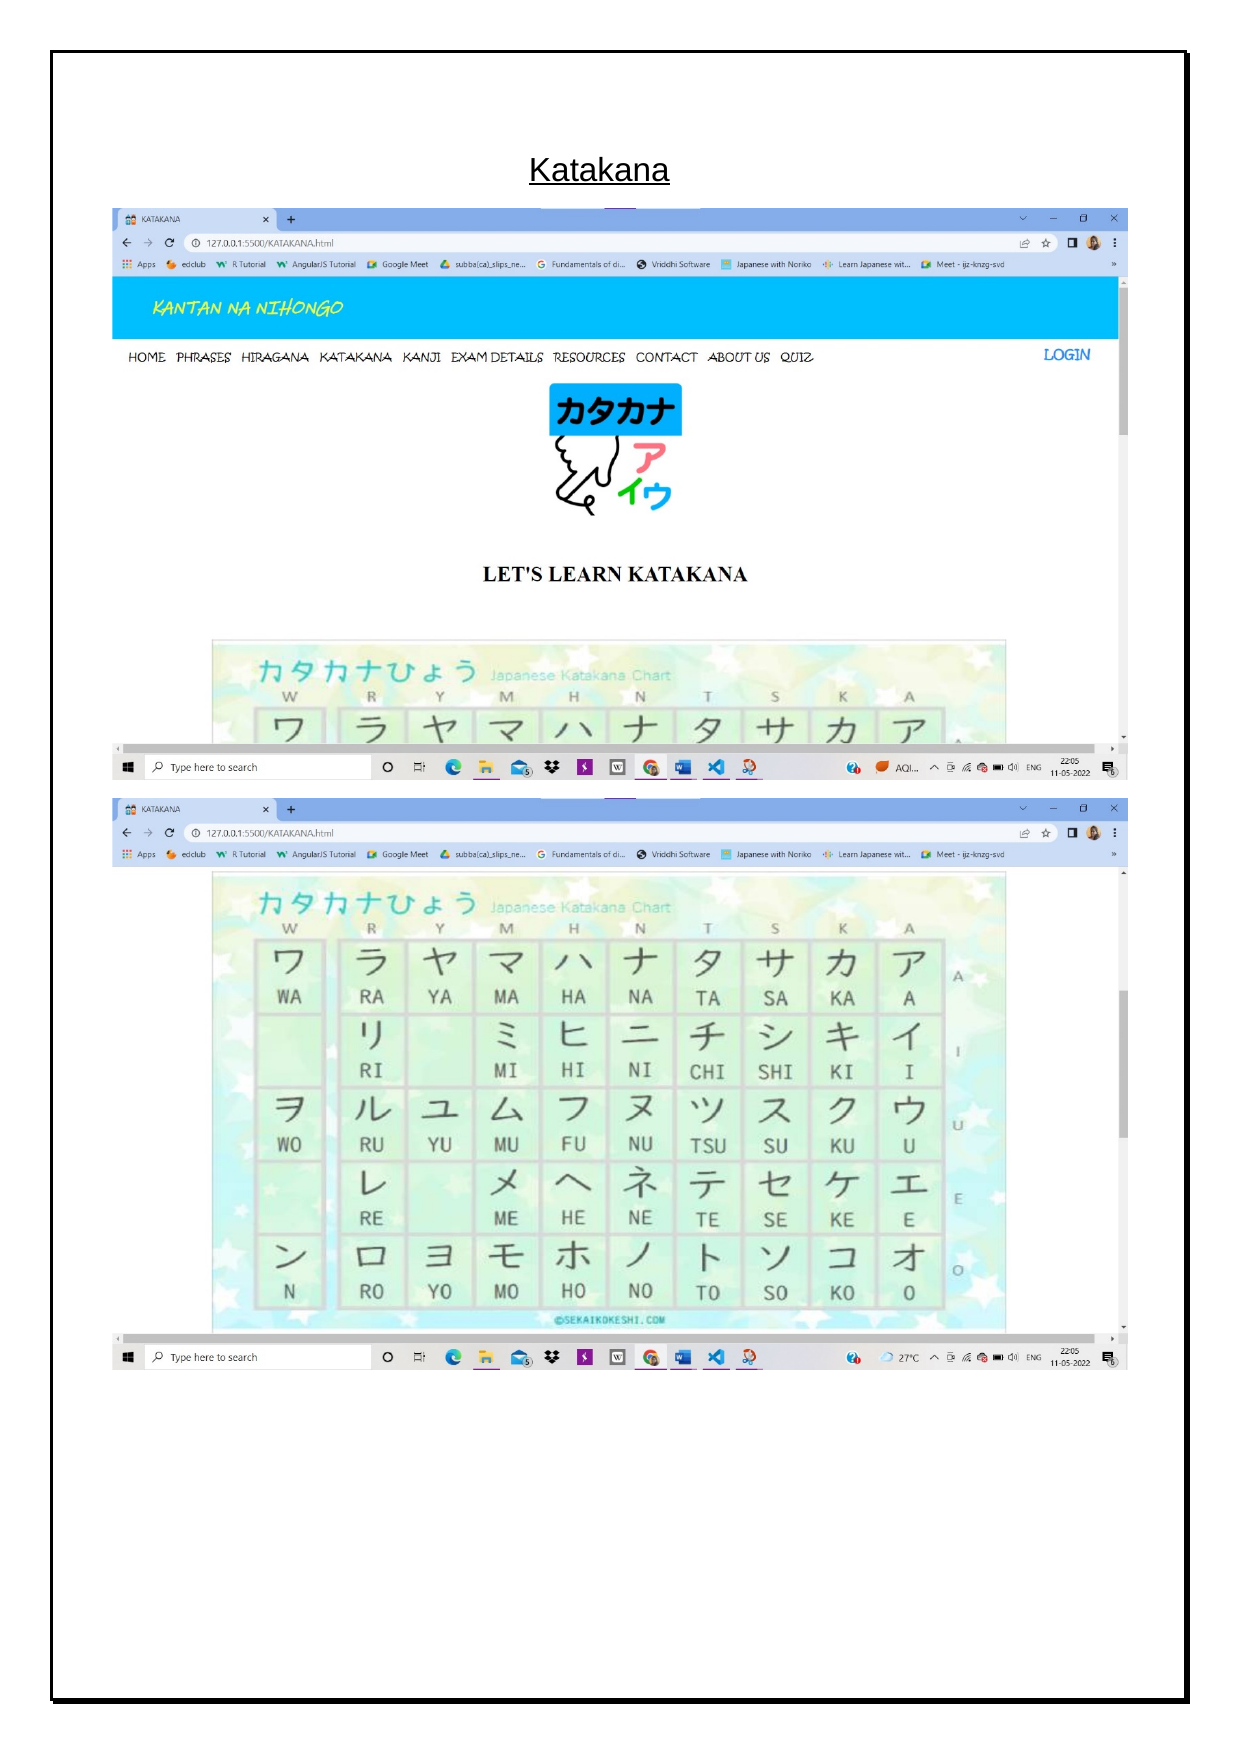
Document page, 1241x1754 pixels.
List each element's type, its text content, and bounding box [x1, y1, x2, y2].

picture [197, 302, 221, 315]
picture [228, 302, 250, 315]
picture [112, 798, 1128, 1370]
picture [256, 299, 343, 316]
text Katakana [112, 150, 1125, 188]
picture [153, 300, 199, 315]
picture [112, 208, 1128, 780]
